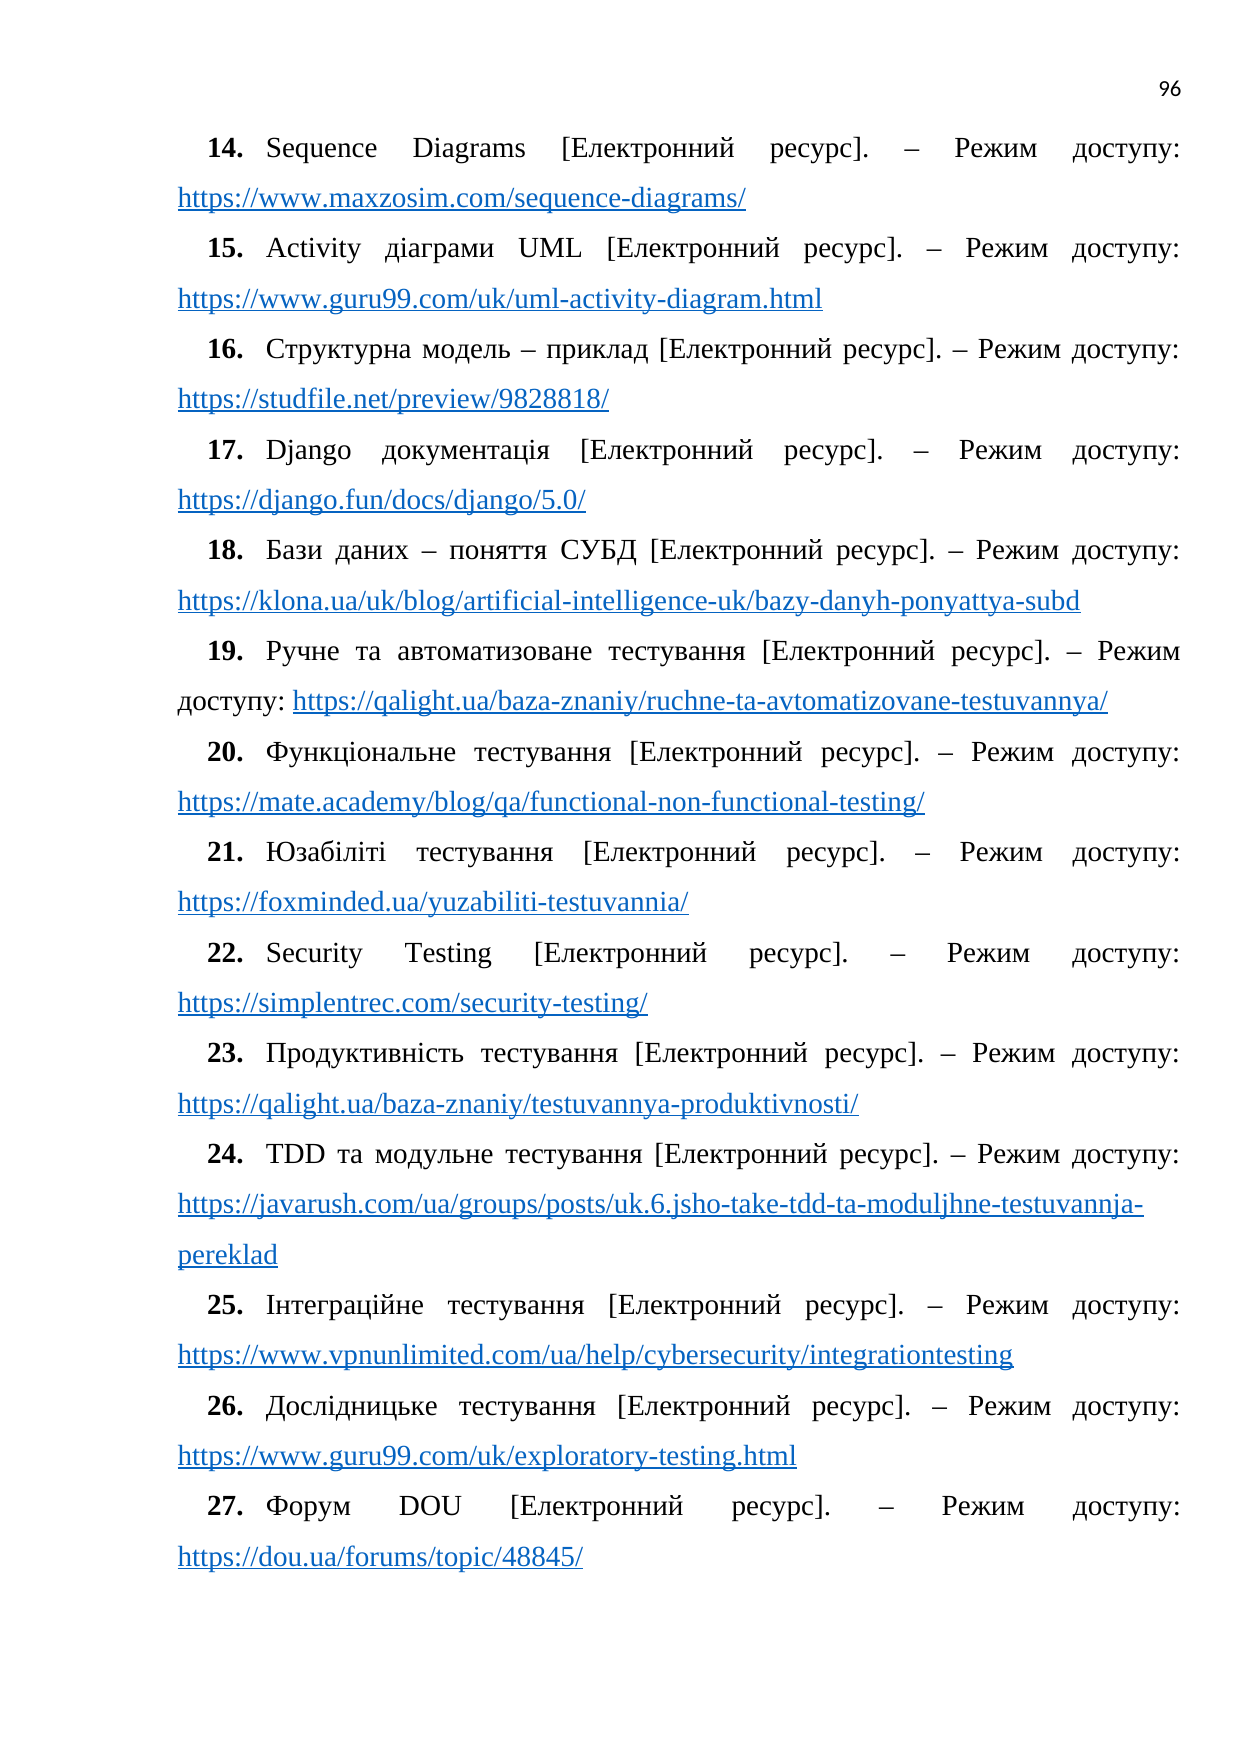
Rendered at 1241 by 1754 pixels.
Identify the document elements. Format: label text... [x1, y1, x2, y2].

list Django документація [Електронний ресурс]. – Режим доступу: https://django.fun/docs/django/5.0/ [177, 432, 1181, 516]
list Інтеграційне тестування [Електронний ресурс]. – Режим доступу: https://www.vpnunlimited.com/ua/help/cybersecurity/integrationtesting [177, 1287, 1181, 1371]
list Юзабіліті тестування [Електронний ресурс]. – Режим доступу: https://foxminded.ua/yuzabiliti-testuvannia/ [177, 834, 1181, 918]
list Дослідницьке тестування [Електронний ресурс]. – Режим доступу: https://www.guru99.com/uk/exploratory-testing.html [177, 1388, 1181, 1472]
list Sequence Diagrams [Електронний ресурс]. – Режим доступу: https://www.maxzosim.com/sequence-diagrams/ [177, 130, 1181, 214]
list Security Testing [Електронний ресурс]. – Режим доступу: https://simplentrec.com/security-testing/ [177, 935, 1181, 1019]
list TDD та модульне тестування [Електронний ресурс]. – Режим доступу: https://javarush.com/ua/groups/posts/uk.6.jsho-take-tdd-ta-moduljhne-testuvannja-pereklad [177, 1136, 1181, 1270]
list Бази даних – поняття СУБД [Електронний ресурс]. – Режим доступу: https://klona.ua/uk/blog/artificial-intelligence-uk/bazy-danyh-ponyattya-subd [177, 532, 1181, 616]
list Форум DOU [Електронний ресурс]. – Режим доступу: https://dou.ua/forums/topic/48845/ [177, 1488, 1181, 1572]
list Функціональне тестування [Електронний ресурс]. – Режим доступу: https://mate.academy/blog/qa/functional-non-functional-testing/ [177, 734, 1181, 817]
list Структурна модель – приклад [Електронний ресурс]. – Режим доступу: https://studfile.net/preview/9828818/ [177, 331, 1181, 415]
list Ручне та автоматизоване тестування [Електронний ресурс]. – Режим доступу: https://qalight.ua/baza-znaniy/ruchne-ta-avtomatizovane-testuvannya/ [177, 633, 1181, 717]
list Activity діаграми UML [Електронний ресурс]. – Режим доступу: https://www.guru99.com/uk/uml-activity-diagram.html [177, 231, 1181, 314]
list Продуктивність тестування [Електронний ресурс]. – Режим доступу: https://qalight.ua/baza-znaniy/testuvannya-produktivnosti/ [177, 1036, 1181, 1119]
